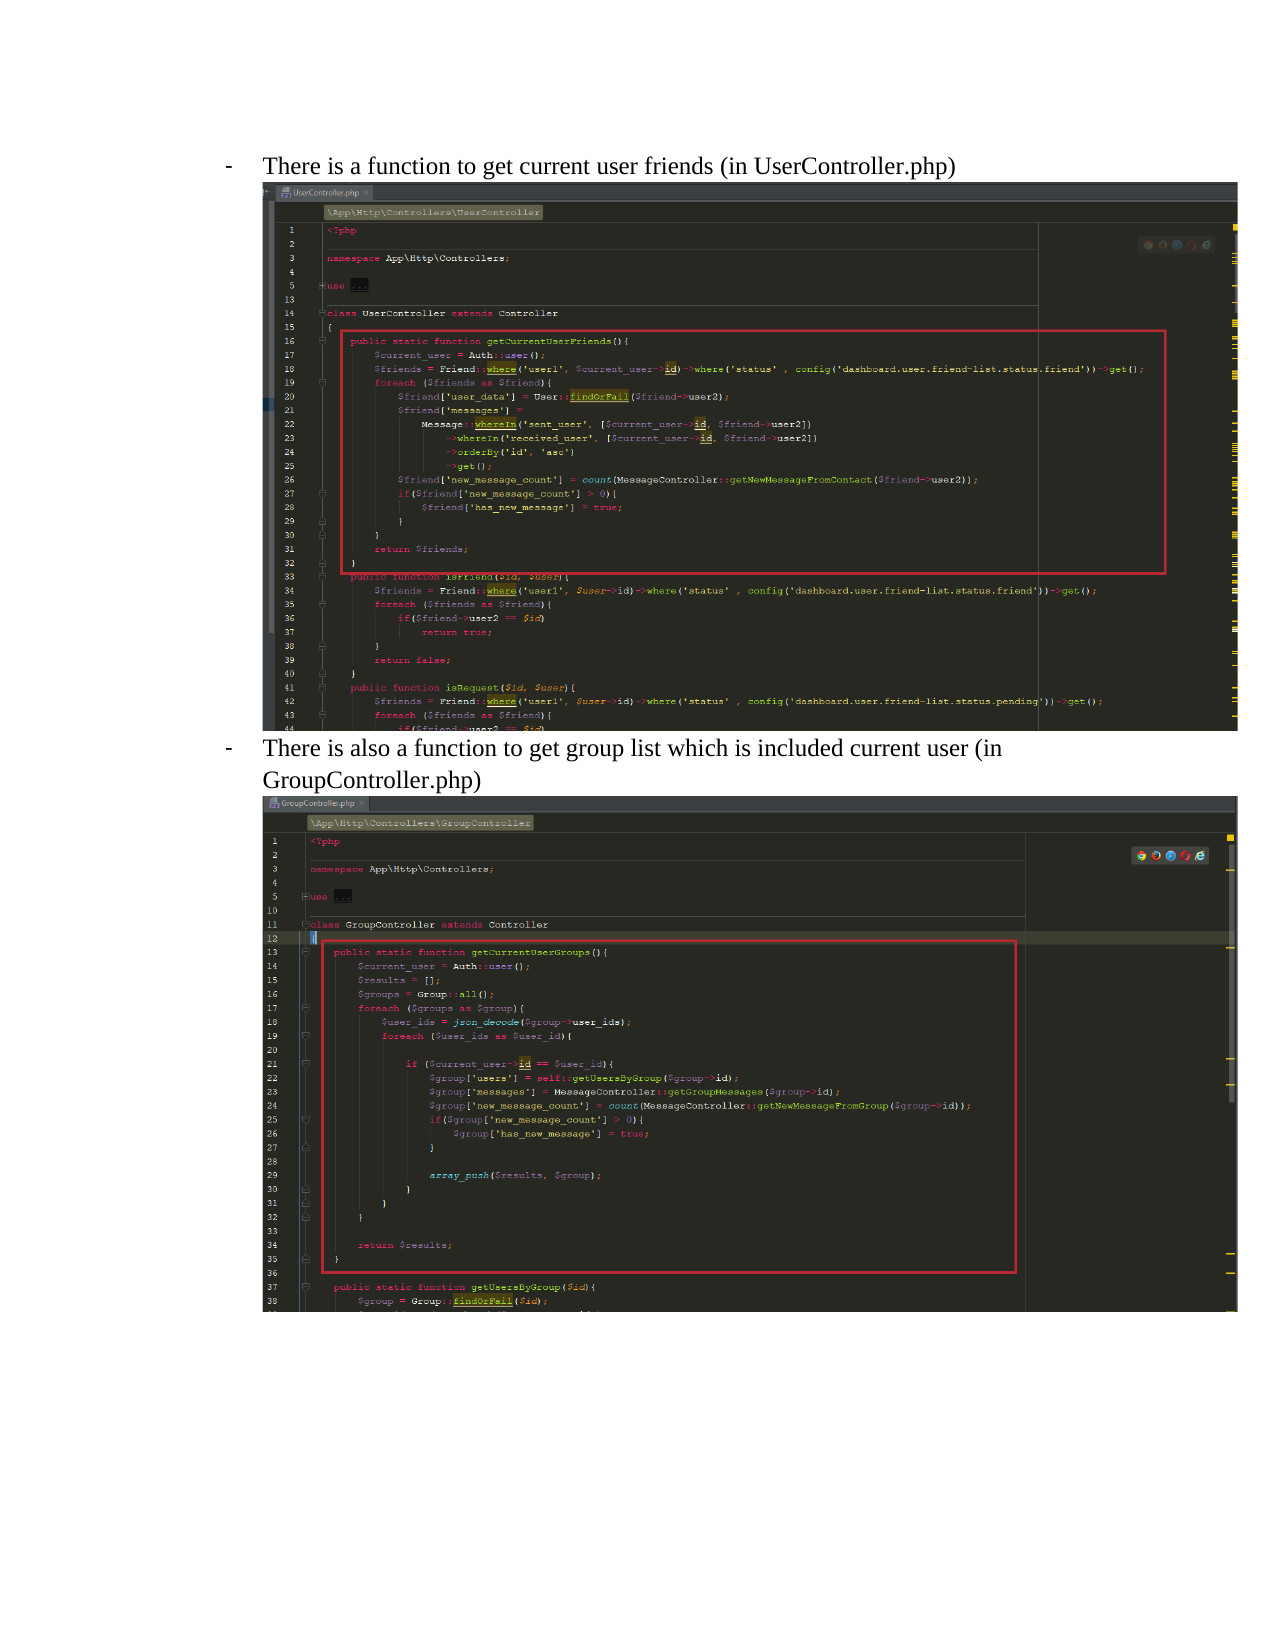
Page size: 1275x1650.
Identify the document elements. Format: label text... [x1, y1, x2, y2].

picture [262, 796, 1238, 1312]
picture [262, 182, 1238, 731]
